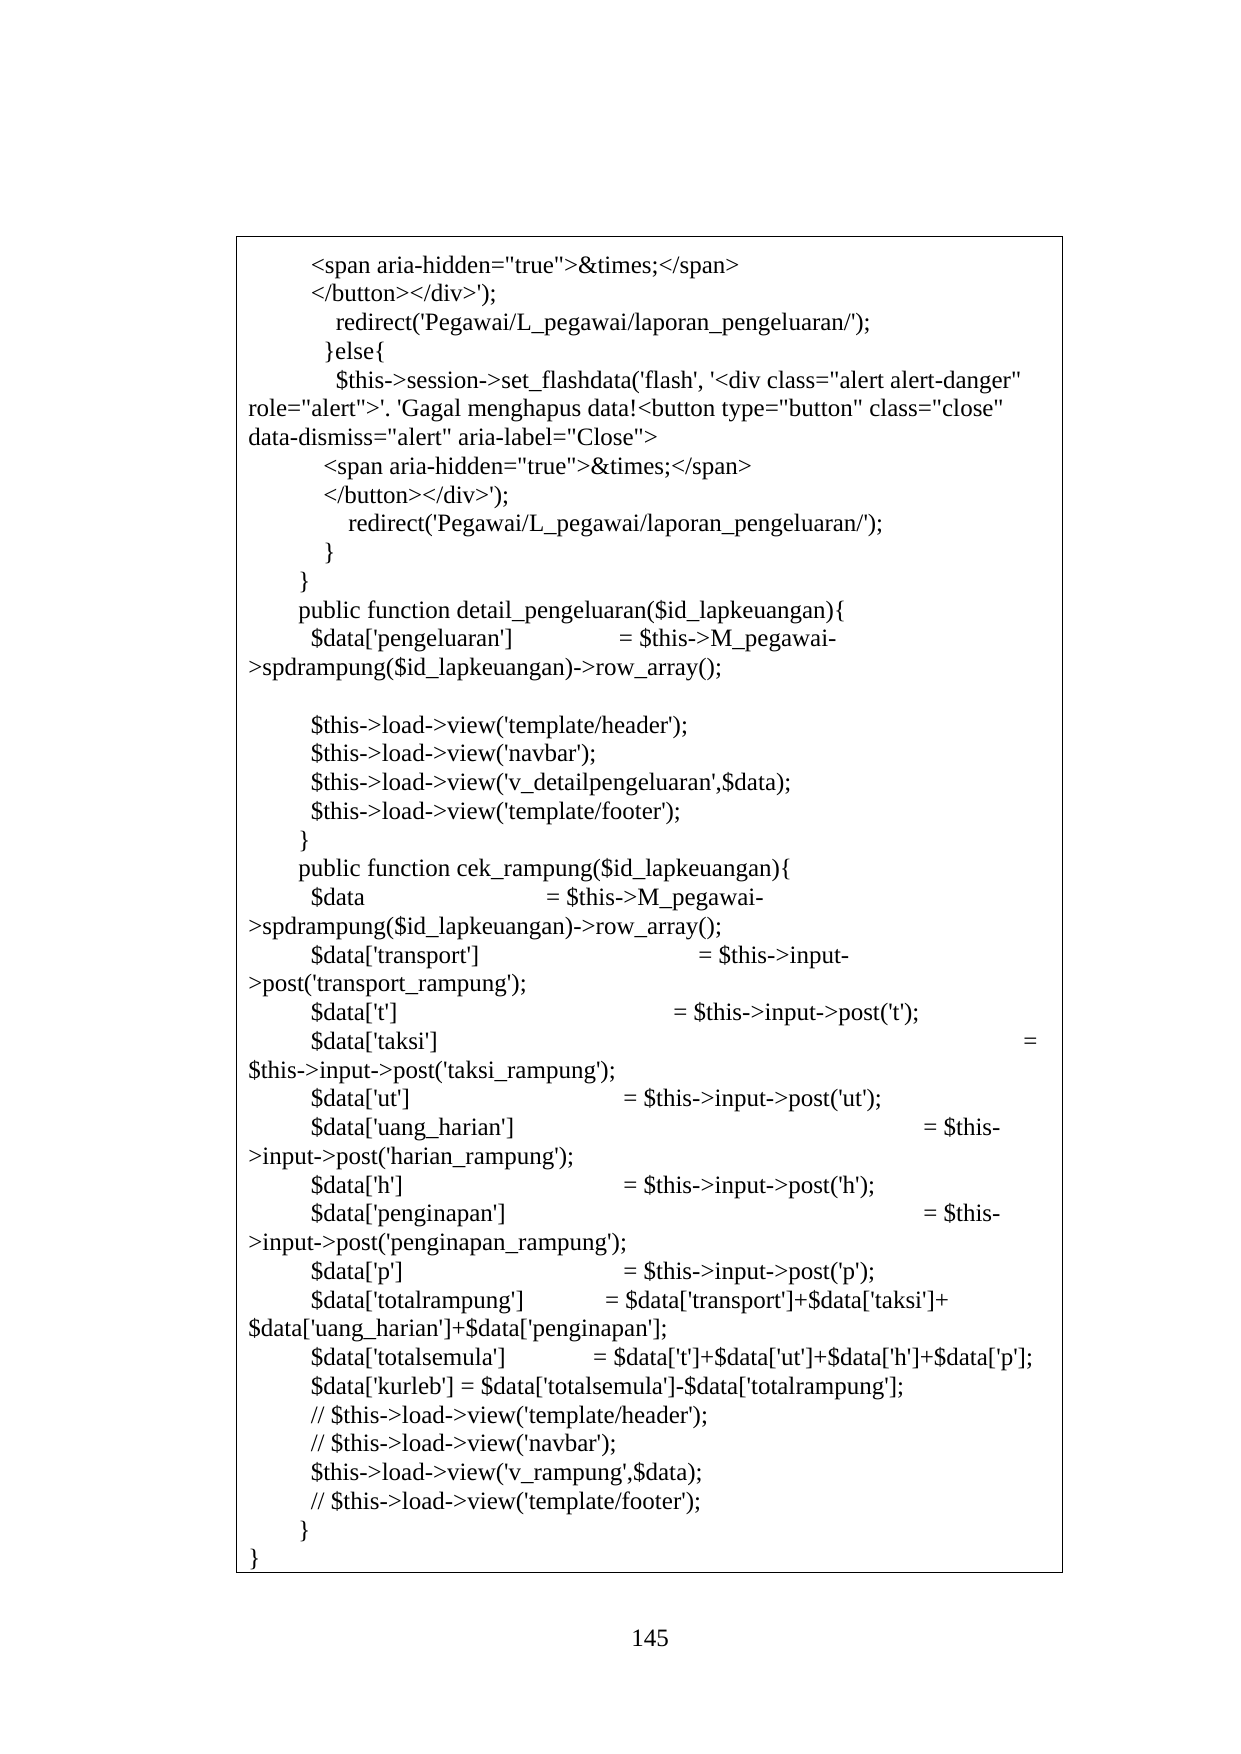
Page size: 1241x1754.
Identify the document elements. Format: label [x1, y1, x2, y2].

table_header [237, 237, 1062, 1572]
